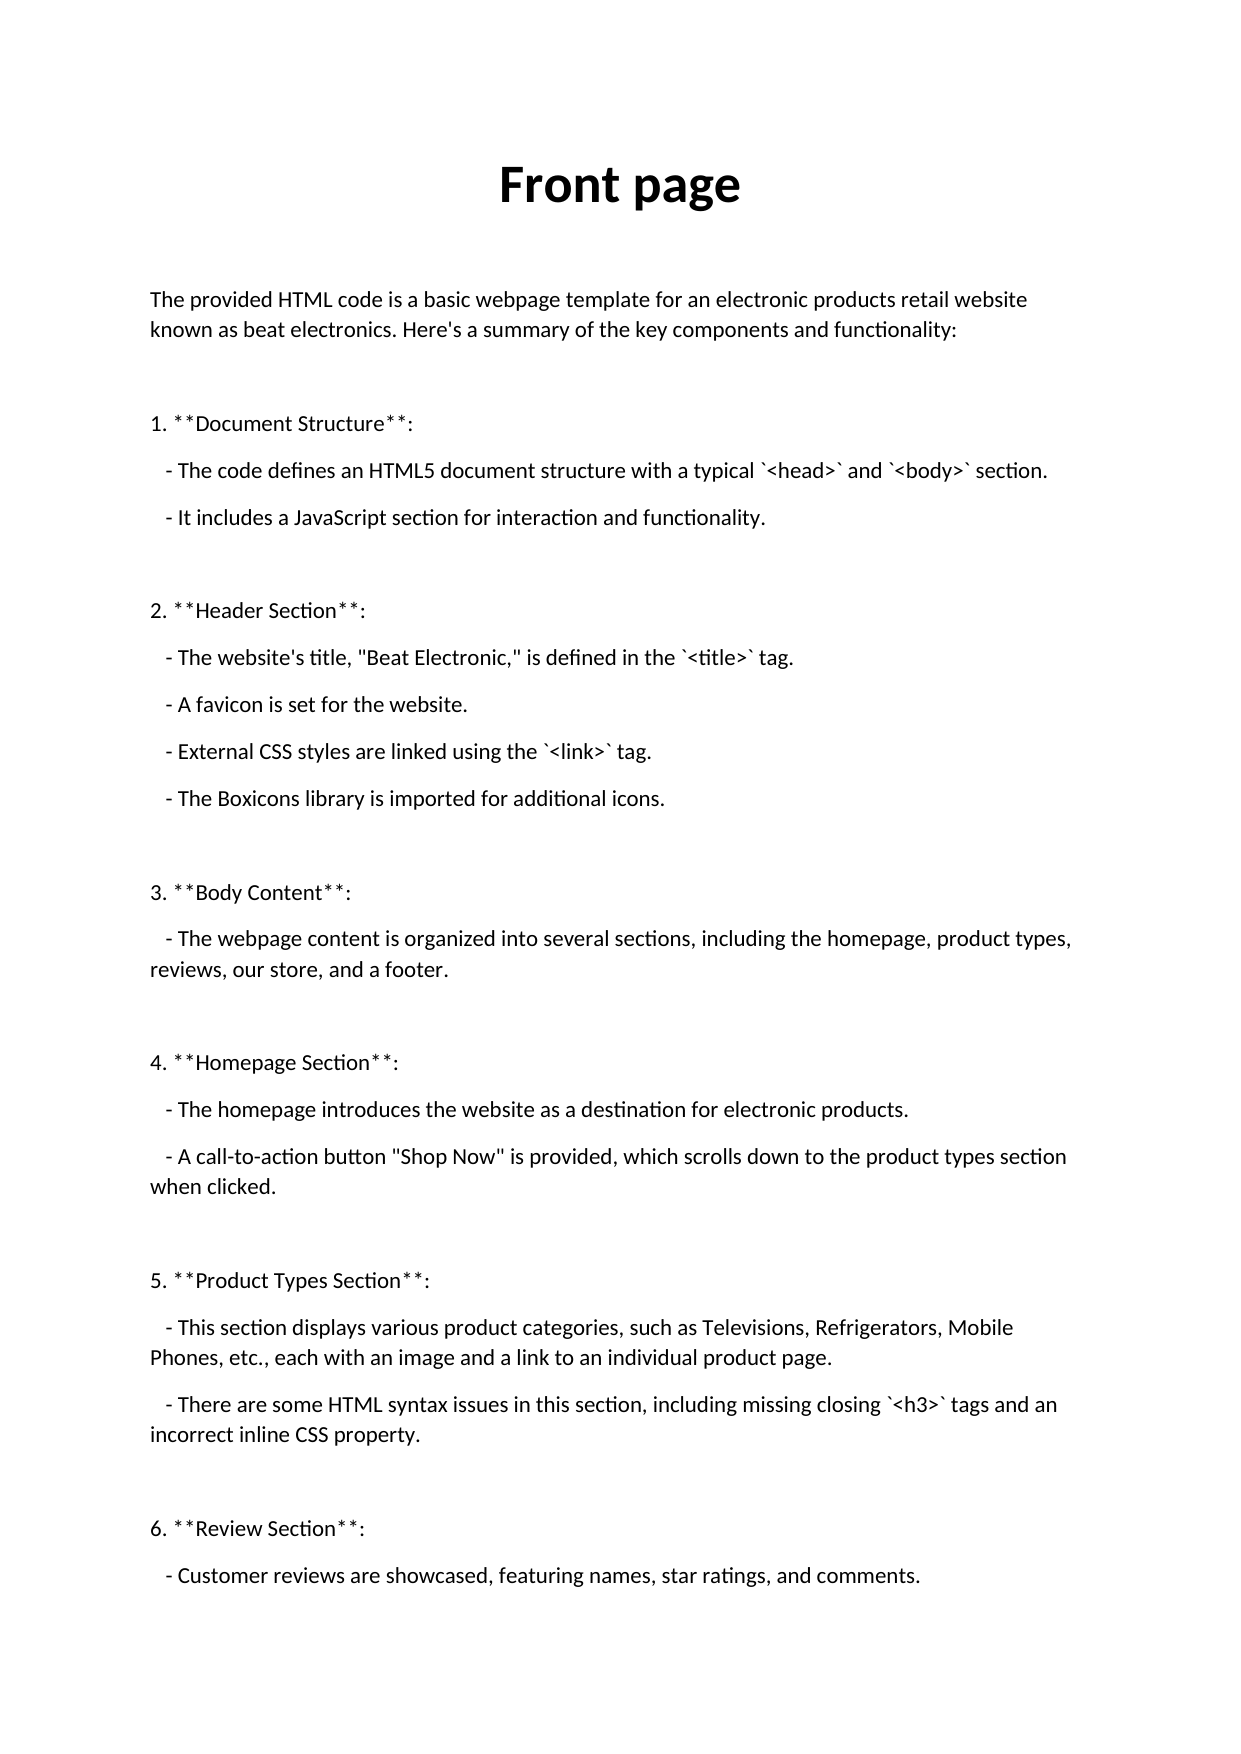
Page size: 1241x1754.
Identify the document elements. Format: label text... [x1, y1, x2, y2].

text - The homepage introduces the website as a destination for electronic products. [150, 1095, 1090, 1123]
text The provided HTML code is a basic webpage template for an electronic products retail website known as beat electronics. Here's a summary of the key components and functionality: [150, 285, 1090, 343]
text - The webpage content is organized into several sections, including the homepage, product types, reviews, our store, and a footer. [150, 924, 1090, 983]
text - A favicon is set for the website. [150, 690, 1090, 718]
text - It includes a JavaScript section for interaction and functionality. [150, 503, 1090, 531]
text - External CSS styles are linked using the `<link>` tag. [150, 737, 1090, 765]
text Front page [150, 150, 1090, 216]
text - A call-to-action button "Shop Now" is provided, which scrolls down to the product types section when clicked. [150, 1142, 1090, 1200]
text - Customer reviews are showcased, featuring names, star ratings, and comments. [150, 1561, 1090, 1589]
text 4. **Homepage Section**: [150, 1048, 1090, 1076]
text - The Boxicons library is imported for additional icons. [150, 784, 1090, 812]
text 1. **Document Structure**: [150, 409, 1090, 437]
text 2. **Header Section**: [150, 596, 1090, 624]
text 3. **Body Content**: [150, 878, 1090, 906]
text - The website's title, "Beat Electronic," is defined in the `<title>` tag. [150, 643, 1090, 671]
text - There are some HTML syntax issues in this section, including missing closing `<h3>` tags and an incorrect inline CSS property. [150, 1390, 1090, 1448]
text 6. **Review Section**: [150, 1514, 1090, 1542]
text - This section displays various product categories, such as Televisions, Refrigerators, Mobile Phones, etc., each with an image and a link to an individual product page. [150, 1313, 1090, 1371]
text - The code defines an HTML5 document structure with a typical `<head>` and `<body>` section. [150, 456, 1090, 484]
text 5. **Product Types Section**: [150, 1266, 1090, 1294]
